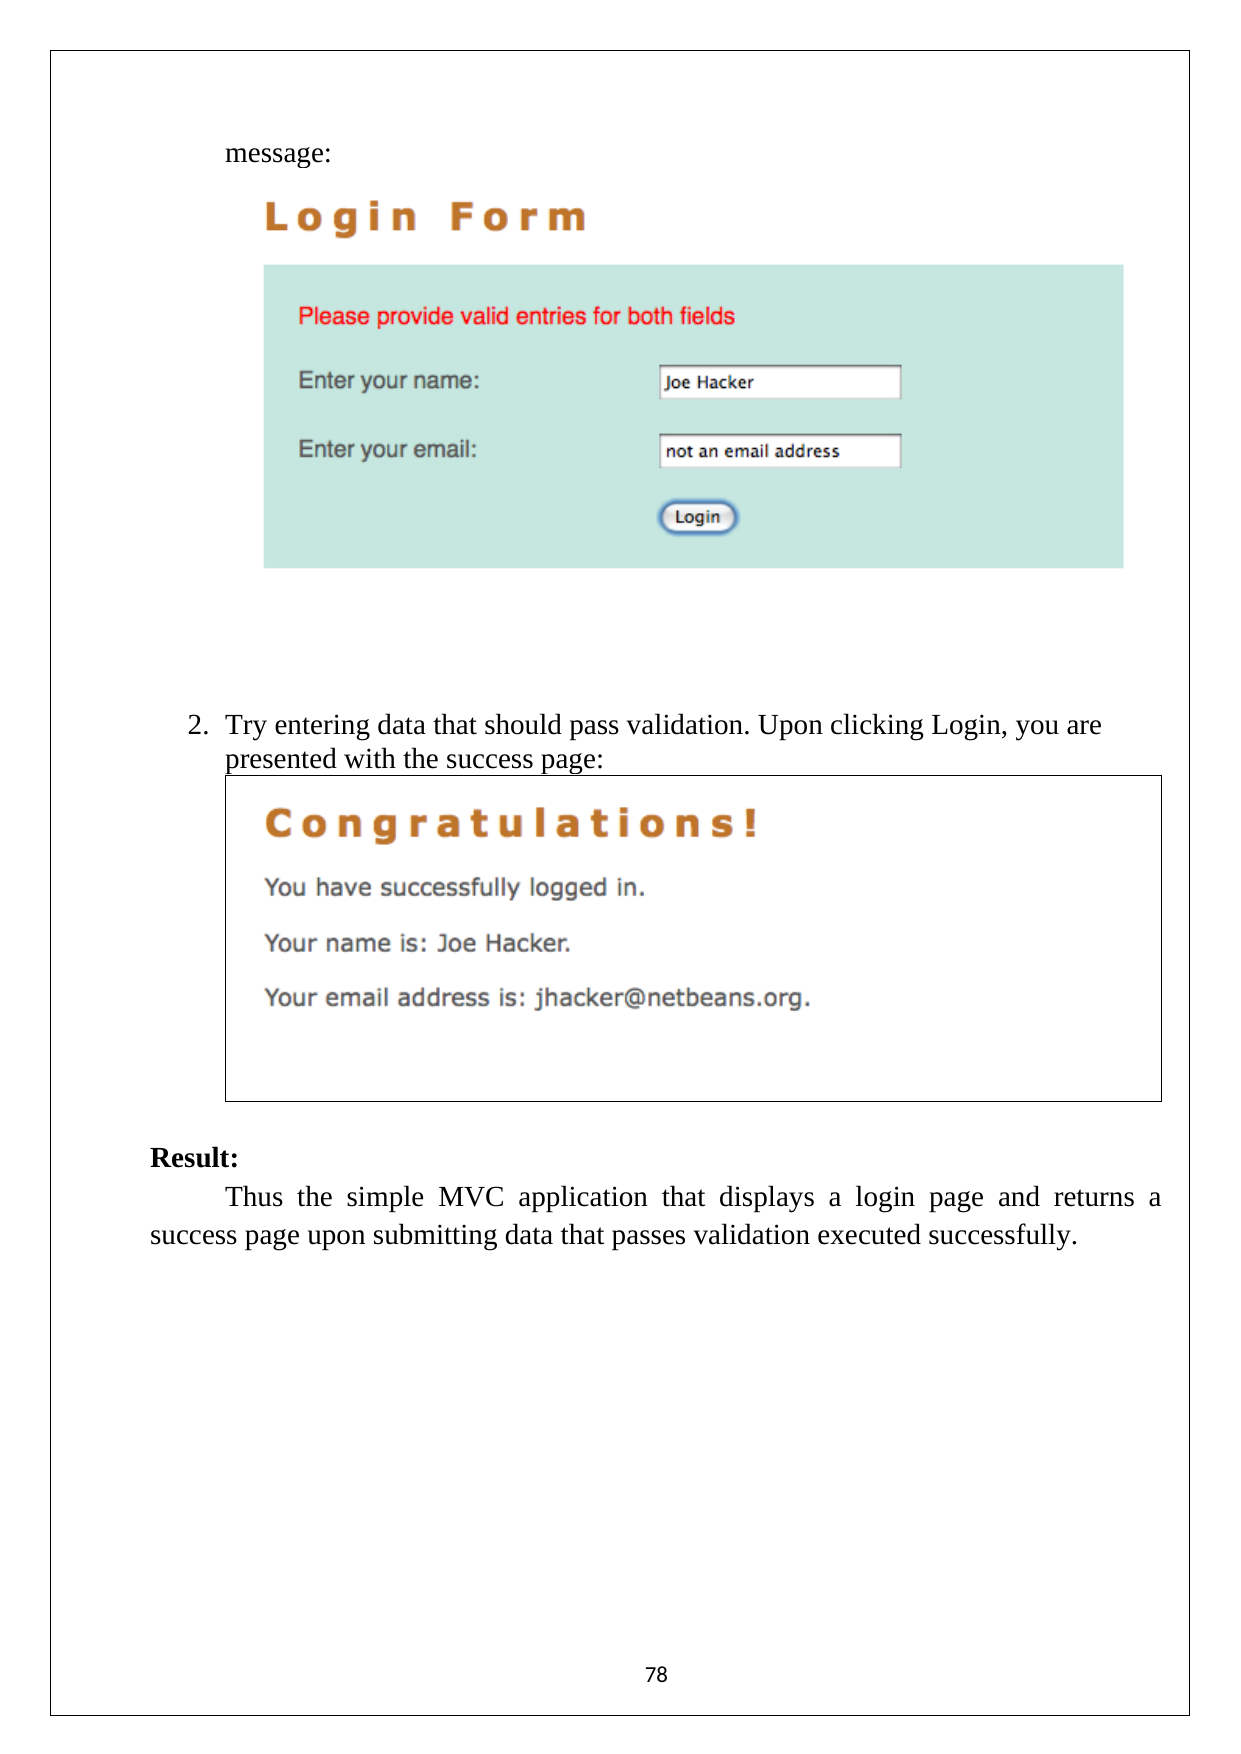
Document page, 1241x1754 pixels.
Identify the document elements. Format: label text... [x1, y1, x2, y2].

text Result: [150, 1140, 1162, 1174]
picture [225, 168, 1163, 606]
text Thus the simple MVC application that displays a login page and returns a success page upon submitting data that passes validation executed successfully. [150, 1179, 1162, 1251]
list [187, 135, 1162, 707]
picture [226, 776, 1161, 1101]
